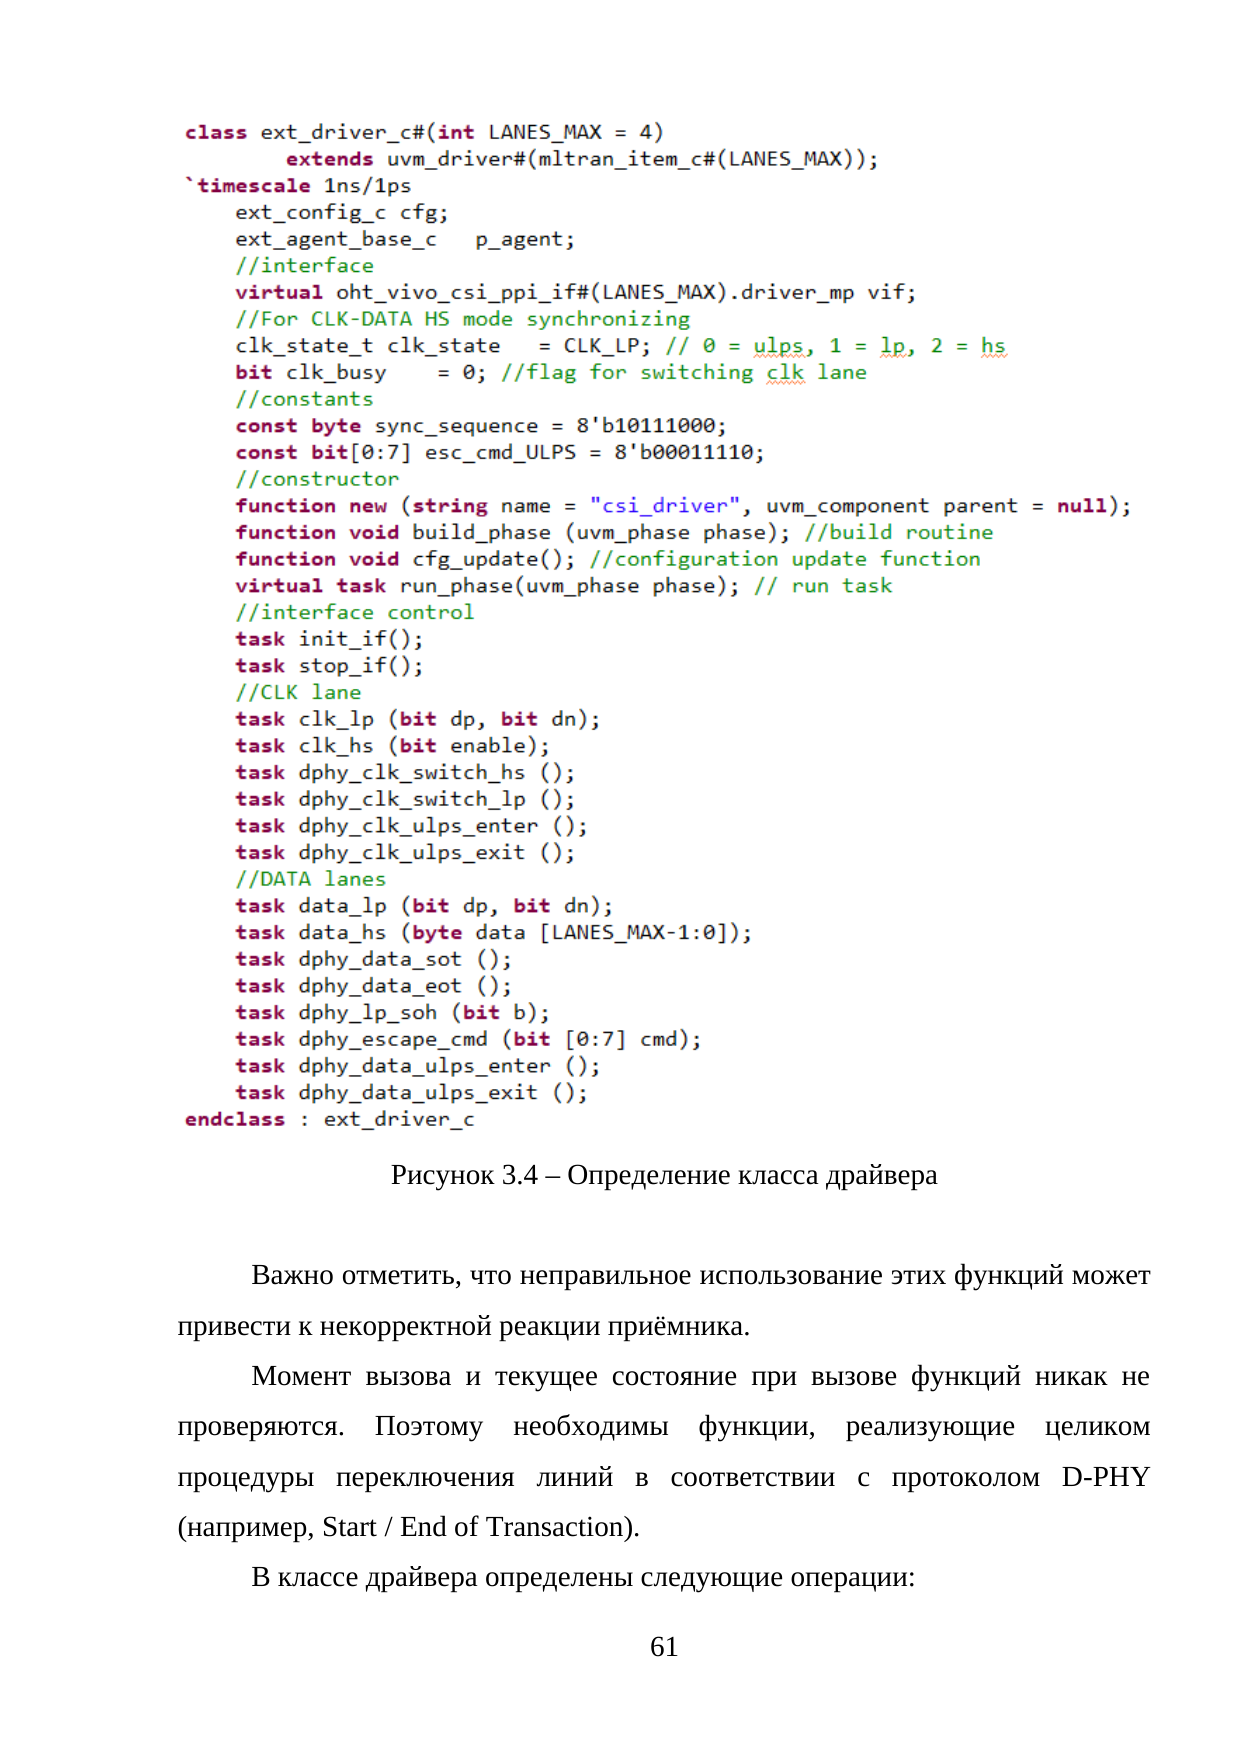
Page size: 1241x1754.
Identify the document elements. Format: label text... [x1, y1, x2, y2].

text Момент вызова и текущее состояние при вызове функций никак не проверяются. Поэтому необходимы функции, реализующие целиком процедуры переключения линий в соответствии с протоколом D-PHY (например, Start / End of Transaction). [177, 1358, 1152, 1542]
text Важно отметить, что неправильное использование этих функций может привести к некорректной реакции приёмника. [177, 1257, 1152, 1341]
text В классе драйвера определены следующие операции: [177, 1559, 1152, 1593]
text Рисунок 3.4 – Определение класса драйвера [177, 1157, 1152, 1190]
picture [182, 118, 1147, 1140]
